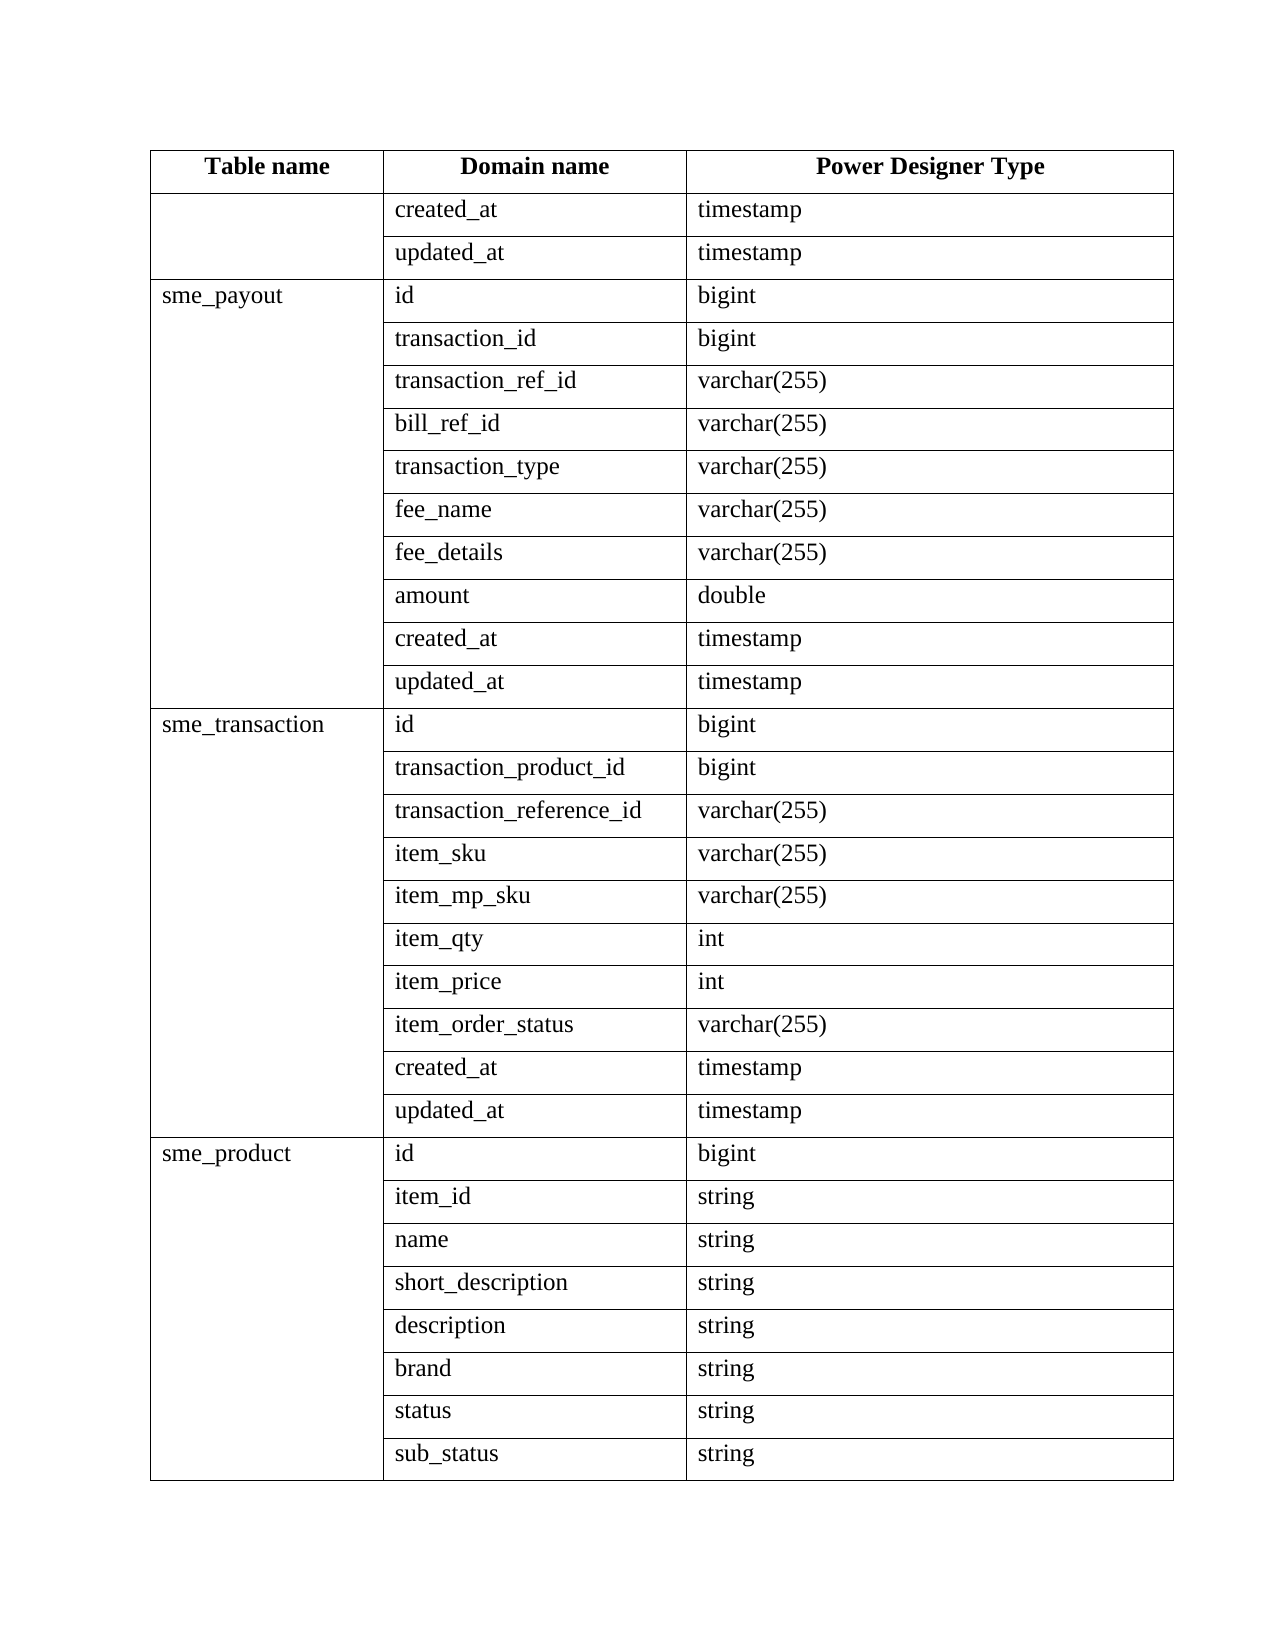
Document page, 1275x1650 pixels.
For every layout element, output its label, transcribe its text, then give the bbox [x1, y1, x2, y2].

table_cell short_description [384, 1267, 686, 1309]
table_cell timestamp [687, 666, 1173, 708]
table_cell fee_details [384, 537, 686, 579]
table_header Power Designer Type [687, 151, 1173, 193]
table_cell timestamp [687, 623, 1173, 665]
table_cell int [687, 924, 1173, 965]
table_cell updated_at [384, 1095, 686, 1137]
table_cell id [384, 1138, 686, 1180]
table_cell name [384, 1224, 686, 1266]
table_cell bigint [687, 1138, 1173, 1180]
table_cell amount [384, 580, 686, 622]
table_cell bigint [687, 280, 1173, 322]
table_cell transaction_product_id [384, 752, 686, 794]
table_cell status [384, 1396, 686, 1437]
table_cell varchar(255) [687, 451, 1173, 493]
table_cell timestamp [687, 1095, 1173, 1137]
table_cell bigint [687, 709, 1173, 751]
table_cell description [384, 1310, 686, 1352]
table_cell bigint [687, 323, 1173, 364]
table_cell brand [384, 1353, 686, 1394]
table_cell transaction_type [384, 451, 686, 493]
table_cell varchar(255) [687, 494, 1173, 536]
table_cell varchar(255) [687, 838, 1173, 879]
table_cell string [687, 1396, 1173, 1437]
table_cell string [687, 1353, 1173, 1394]
table_cell varchar(255) [687, 537, 1173, 579]
table_cell sme_payout [151, 280, 383, 708]
table_cell item_price [384, 966, 686, 1008]
table_cell id [384, 280, 686, 322]
table_cell string [687, 1310, 1173, 1352]
table_cell varchar(255) [687, 409, 1173, 450]
table_cell item_order_status [384, 1009, 686, 1051]
table_cell timestamp [687, 1052, 1173, 1094]
table_cell timestamp [687, 237, 1173, 279]
table_cell sme_transaction [151, 709, 383, 1137]
table_cell created_at [384, 194, 686, 236]
table_cell updated_at [384, 237, 686, 279]
table_cell double [687, 580, 1173, 622]
table_cell bill_ref_id [384, 409, 686, 450]
table_cell item_mp_sku [384, 881, 686, 922]
table_header Table name [151, 151, 383, 193]
table_cell string [687, 1439, 1173, 1480]
table_cell sme_product [151, 1138, 383, 1480]
table_header Domain name [384, 151, 686, 193]
table_cell timestamp [687, 194, 1173, 236]
table_cell created_at [384, 1052, 686, 1094]
table_cell varchar(255) [687, 795, 1173, 837]
table_cell int [687, 966, 1173, 1008]
table_cell created_at [384, 623, 686, 665]
table_cell string [687, 1224, 1173, 1266]
table_cell varchar(255) [687, 366, 1173, 407]
table_cell transaction_ref_id [384, 366, 686, 407]
table_cell string [687, 1267, 1173, 1309]
table_cell bigint [687, 752, 1173, 794]
table_cell transaction_id [384, 323, 686, 364]
table_cell varchar(255) [687, 881, 1173, 922]
table_cell sub_status [384, 1439, 686, 1480]
table_cell id [384, 709, 686, 751]
table_cell varchar(255) [687, 1009, 1173, 1051]
table_cell fee_name [384, 494, 686, 536]
table_cell updated_at [384, 666, 686, 708]
table_cell transaction_reference_id [384, 795, 686, 837]
table_cell item_id [384, 1181, 686, 1223]
table_cell item_sku [384, 838, 686, 879]
table_cell item_qty [384, 924, 686, 965]
table_cell string [687, 1181, 1173, 1223]
